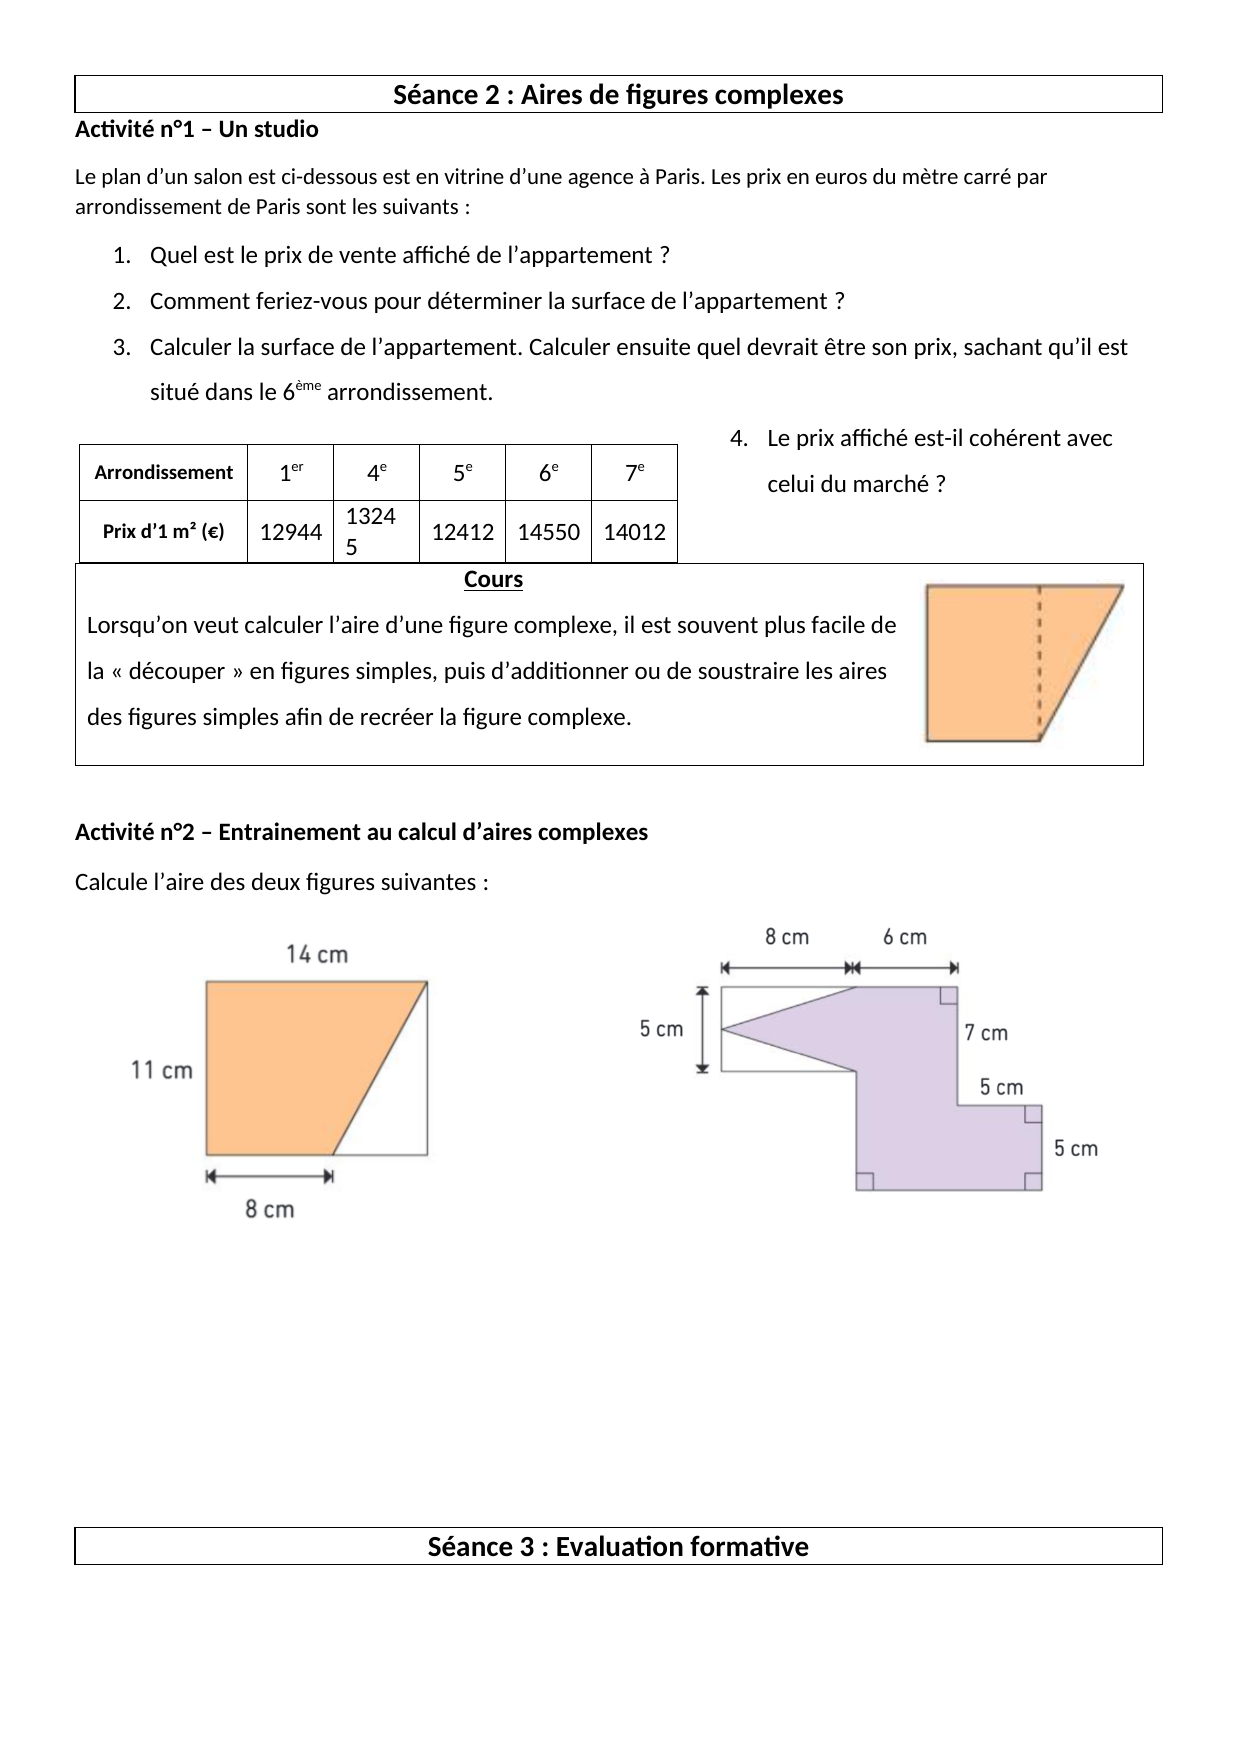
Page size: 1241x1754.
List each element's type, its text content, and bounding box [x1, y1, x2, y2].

table_header Séance 3 : Evaluation formative [76, 1528, 1162, 1564]
picture [618, 913, 1103, 1192]
table_cell 12944 [248, 501, 333, 562]
table_header Séance 2 : Aires de figures complexes [76, 76, 1162, 112]
text Activité n°1 – Un studio [75, 113, 1165, 143]
text Le plan d’un salon est ci-dessous est en vitrine d’une agence à Paris. Les prix en euros du mètre carré par arrondissement de Paris sont les suivants : [75, 162, 1165, 221]
table_header 1er [248, 445, 333, 499]
table_header Cours Lorsqu’on veut calculer l’aire d’une figure complexe, il est souvent plus facile de la « découper » en figures simples, puis d’additionner ou de soustraire les aires des figures simples afin de recréer la figure complexe. [76, 564, 1143, 765]
table_cell 14550 [506, 501, 591, 562]
table_header 7e [592, 445, 677, 499]
list Quel est le prix de vente affiché de l’appartement ? [112, 239, 1165, 270]
table_header Arrondissement [80, 445, 247, 499]
table_cell Prix d’1 m² (€) [80, 501, 247, 562]
table_header 6e [506, 445, 591, 499]
picture [112, 932, 447, 1226]
list Comment feriez-vous pour déterminer la surface de l’appartement ? [112, 285, 1165, 316]
table_header 4e [334, 445, 419, 499]
list Calculer la surface de l’appartement. Calculer ensuite quel devrait être son prix, sachant qu’il est situé dans le 6ème arrondissement. [112, 331, 1165, 407]
table_cell 14012 [592, 501, 677, 562]
table_cell 12412 [420, 501, 505, 562]
picture [918, 579, 1125, 748]
table_header 5e [420, 445, 505, 499]
list Le prix affiché est-il cohérent avec celui du marché ? [112, 422, 1165, 498]
text Activité n°2 – Entrainement au calcul d’aires complexes [75, 816, 1165, 847]
text Calcule l’aire des deux figures suivantes : [75, 866, 1165, 896]
table_cell 13245 [334, 501, 419, 562]
